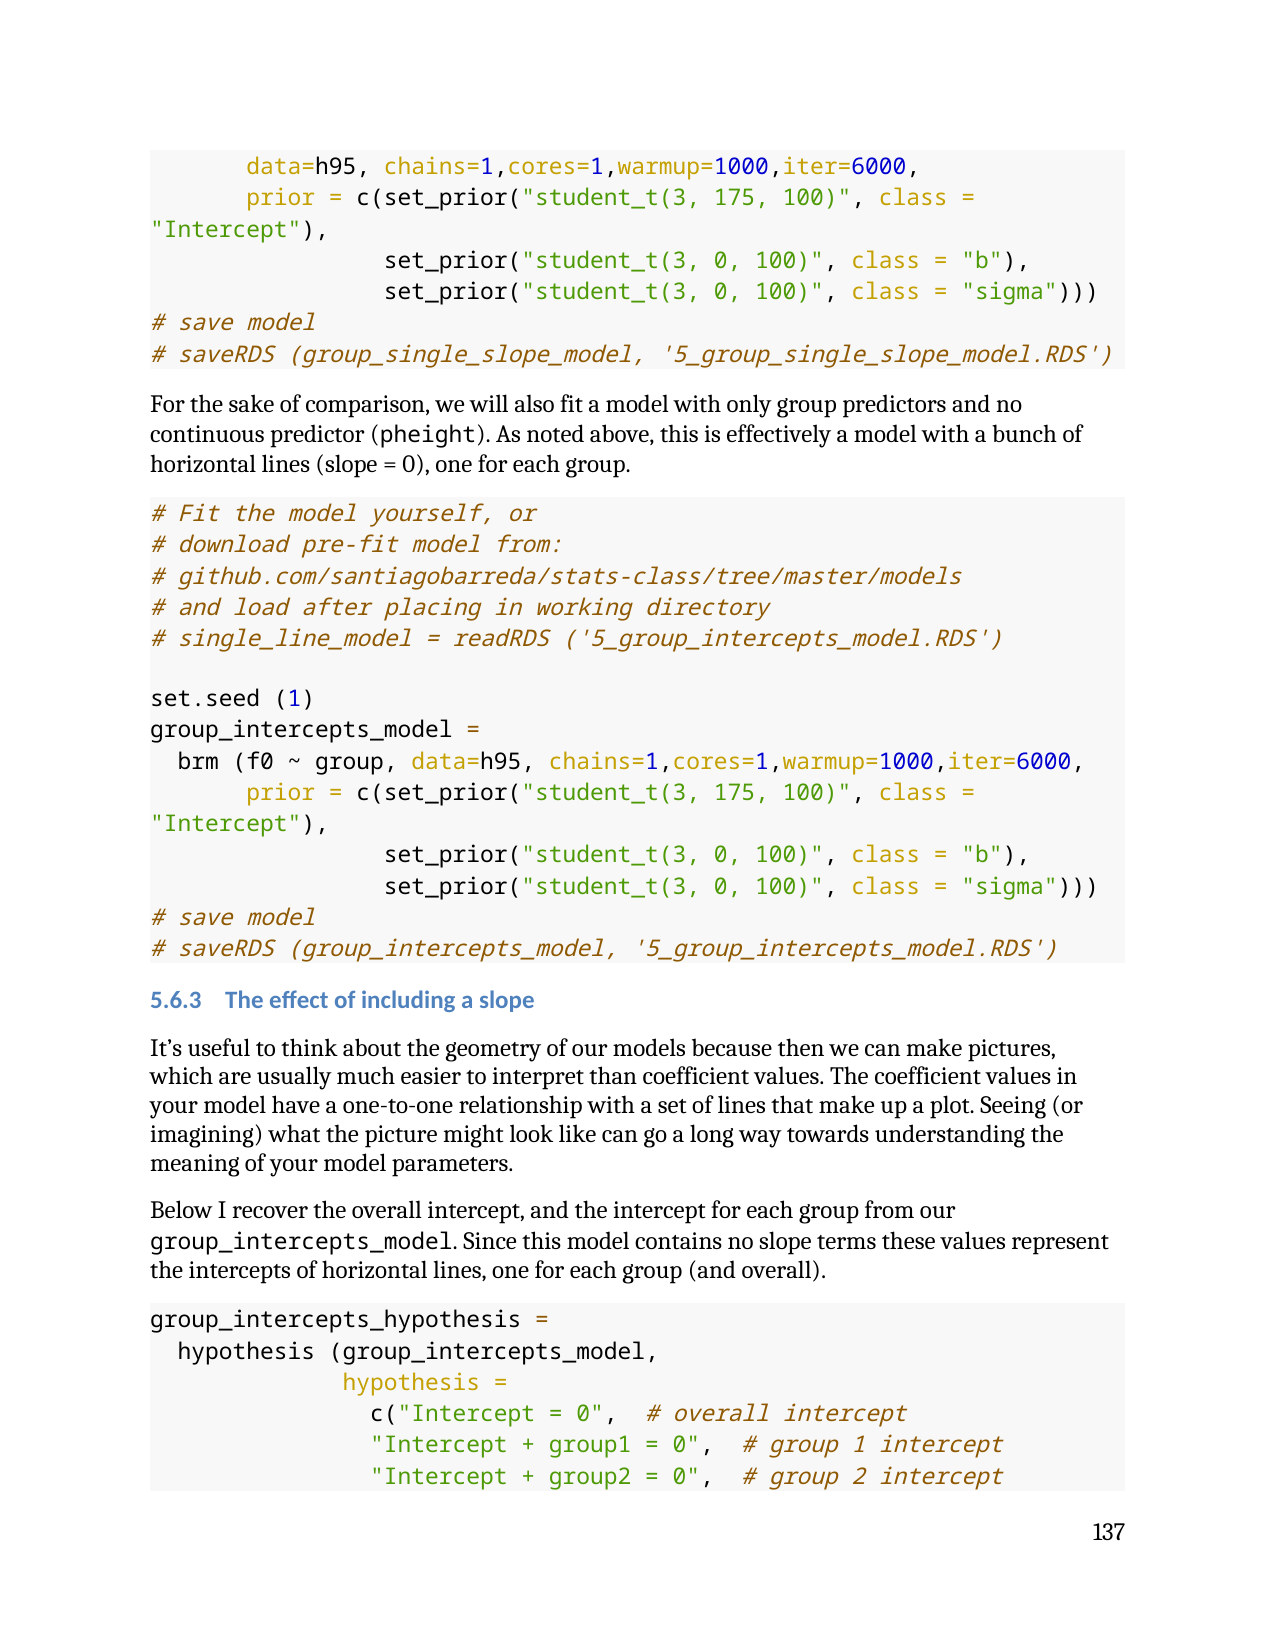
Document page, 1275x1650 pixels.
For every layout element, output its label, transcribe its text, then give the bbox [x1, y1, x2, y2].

text For the sake of comparison, we will also fit a model with only group predictors and no continuous predictor (pheight). As noted above, this is effectively a model with a bunch of horizontal lines (slope = 0), one for each group. [150, 389, 1125, 478]
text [150, 150, 1125, 369]
subtitle 5.6.3 The effect of including a slope [150, 984, 1125, 1015]
text It’s useful to think about the geometry of our models because then we can make pictures, which are usually much easier to interpret than coefficient values. The coefficient values in your model have a one-to-one relationship with a set of lines that make up a plot. Seeing (or imagining) what the picture might look like can go a long way towards understanding the meaning of your model parameters. [150, 1033, 1125, 1177]
text Below I recover the overall intercept, and the intercept for each group from our group_intercepts_model. Since this model contains no slope terms these values represent the intercepts of horizontal lines, one for each group (and overall). [150, 1196, 1125, 1285]
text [150, 1303, 1125, 1491]
text # Fit the model yourself, or # download pre-fit model from: # github.com/santiagobarreda/stats-class/tree/master/models # and load after placing in working directory # single_line_model = readRDS ('5_group_intercepts_model.RDS') set.seed (1) group_intercepts_model = brm (f0 ~ group, data=h95, chains=1,cores=1,warmup=1000,iter=6000, prior = c(set_prior("student_t(3, 175, 100)", class = "Intercept"), set_prior("student_t(3, 0, 100)", class = "b"), set_prior("student_t(3, 0, 100)", class = "sigma"))) # save model # saveRDS (group_intercepts_model, '5_group_intercepts_model.RDS') [150, 497, 1125, 963]
